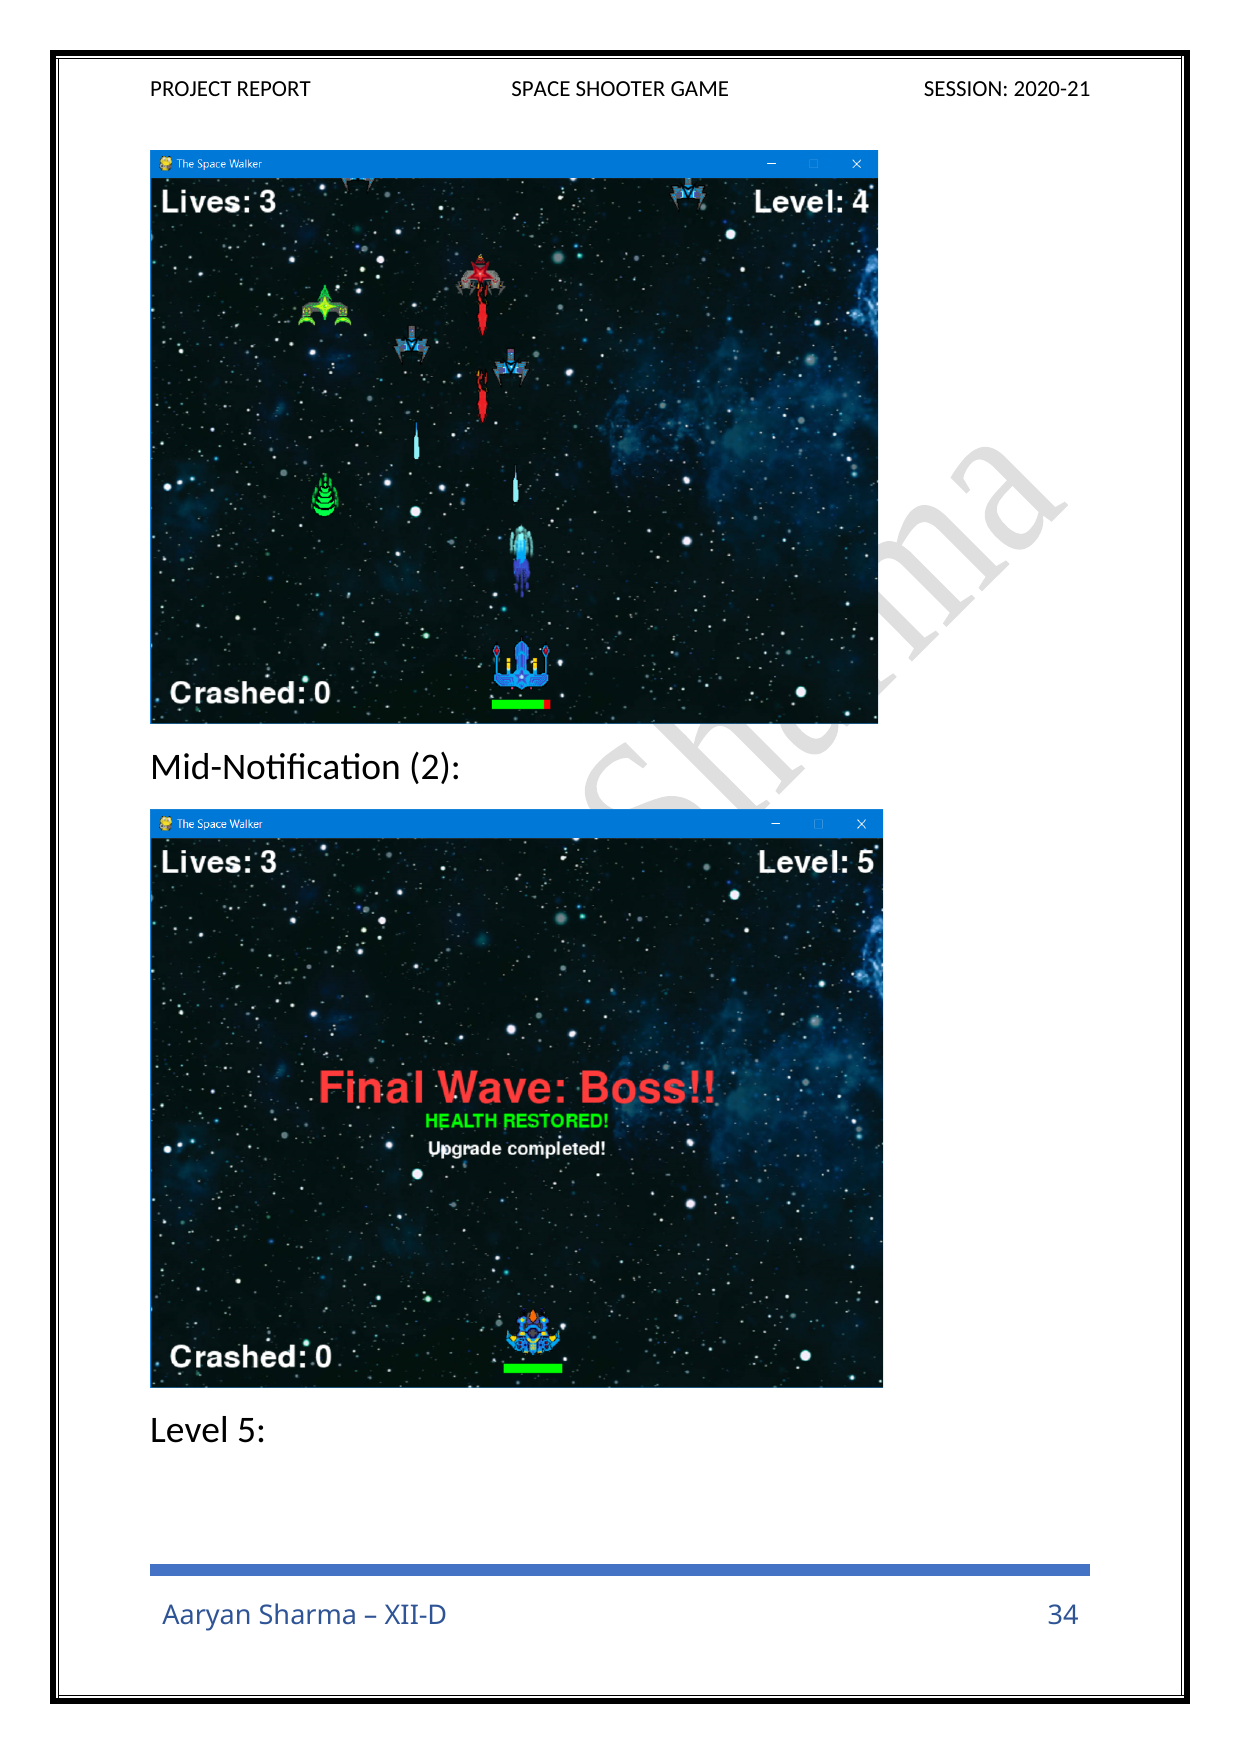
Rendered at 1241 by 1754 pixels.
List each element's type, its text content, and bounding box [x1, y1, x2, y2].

picture [150, 809, 884, 1388]
text Level 5: [150, 1406, 1090, 1452]
text Mid-Notification (2): [150, 743, 1090, 789]
picture [150, 150, 879, 724]
